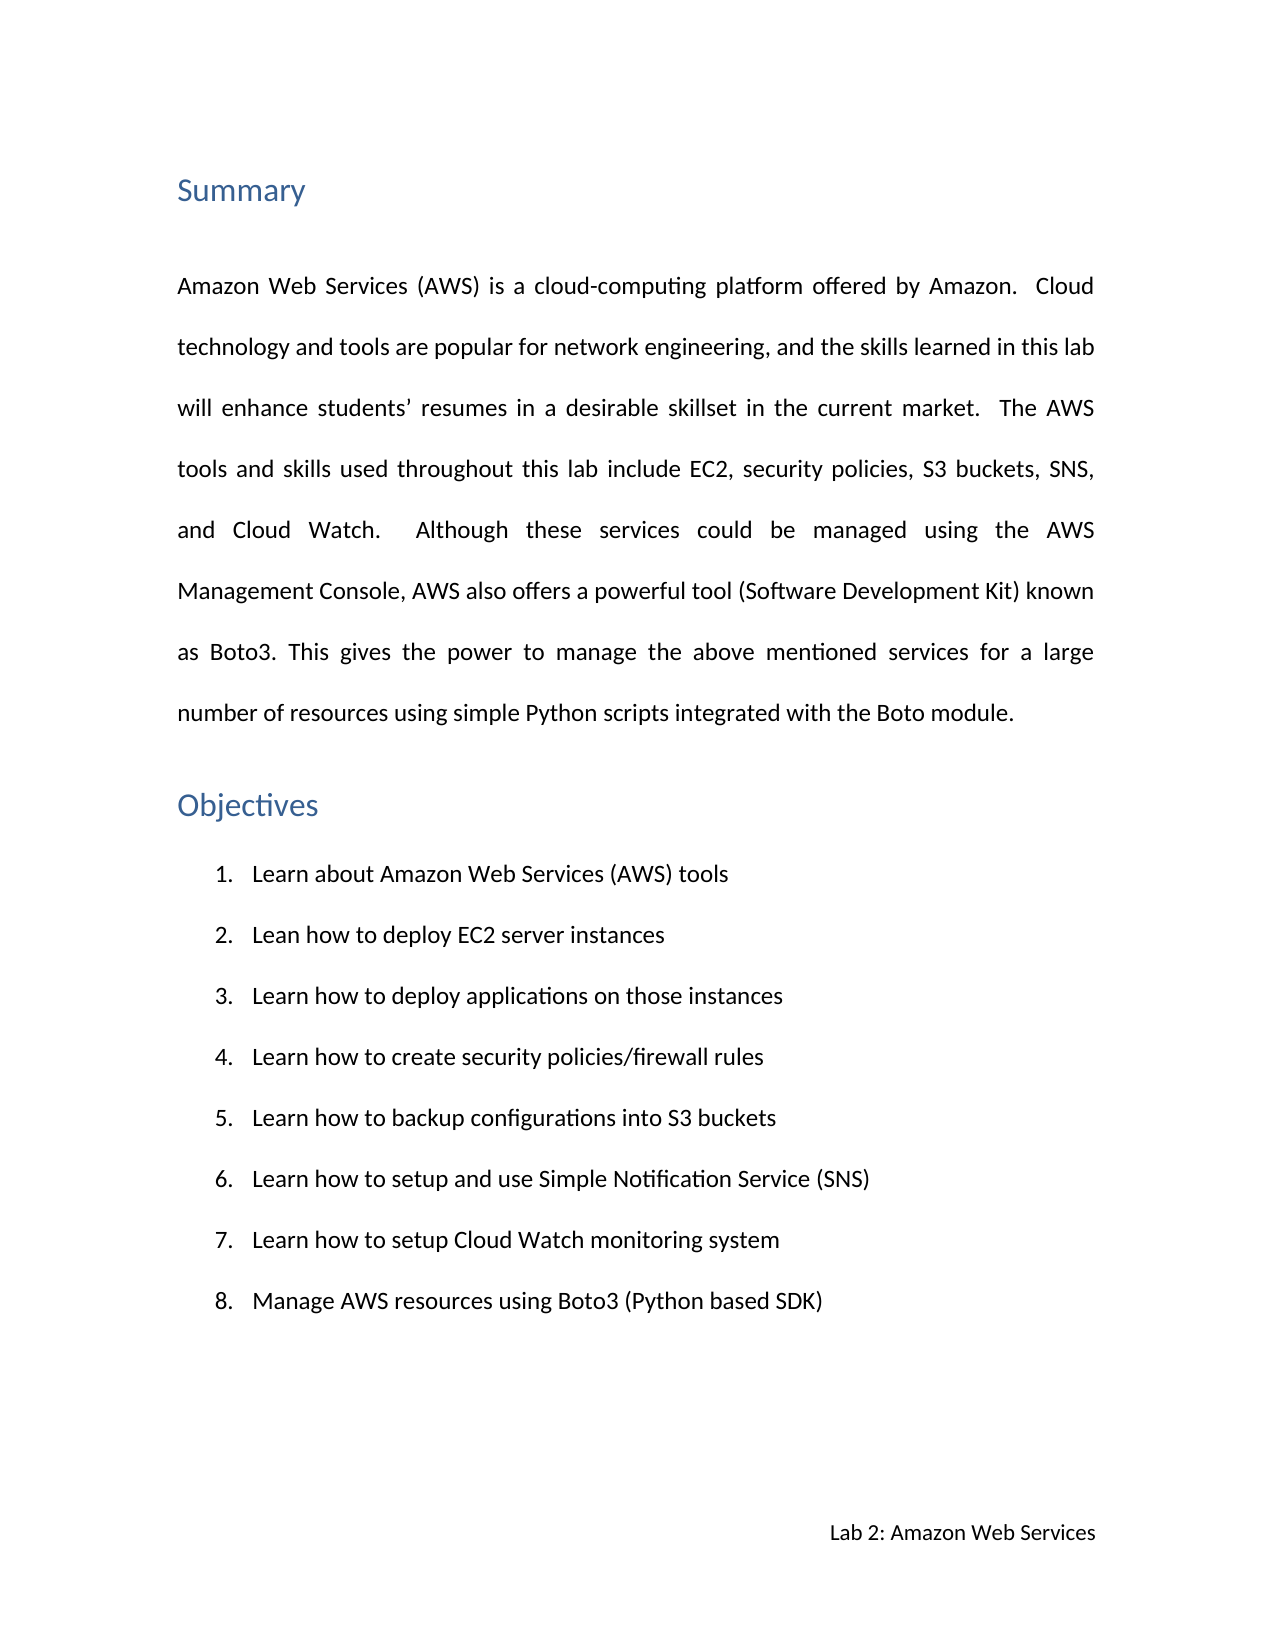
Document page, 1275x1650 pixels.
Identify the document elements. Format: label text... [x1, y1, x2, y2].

list Learn how to setup and use Simple Notification Service (SNS) [214, 1163, 1096, 1194]
subtitle Objectives [177, 783, 1096, 824]
list Lean how to deploy EC2 server instances [214, 919, 1096, 949]
list Learn how to create security policies/firewall rules [214, 1041, 1096, 1072]
list Learn how to deploy applications on those instances [214, 980, 1096, 1011]
text Amazon Web Services (AWS) is a cloud-computing platform offered by Amazon. Cloud technology and tools are popular for network engineering, and the skills learned in this lab will enhance students’ resumes in a desirable skillset in the current market. The AWS tools and skills used throughout this lab include EC2, security policies, S3 buckets, SNS, and Cloud Watch. Although these services could be managed using the AWS Management Console, AWS also offers a powerful tool (Software Development Kit) known as Boto3. This gives the power to manage the above mentioned services for a large number of resources using simple Python scripts integrated with the Boto module. [177, 270, 1096, 728]
list Learn how to setup Cloud Watch monitoring system [214, 1224, 1096, 1255]
subtitle Summary [177, 169, 1096, 209]
list Learn how to backup configurations into S3 buckets [214, 1102, 1096, 1133]
list Learn about Amazon Web Services (AWS) tools [214, 858, 1096, 888]
list Manage AWS resources using Boto3 (Python based SDK) [214, 1285, 1096, 1316]
